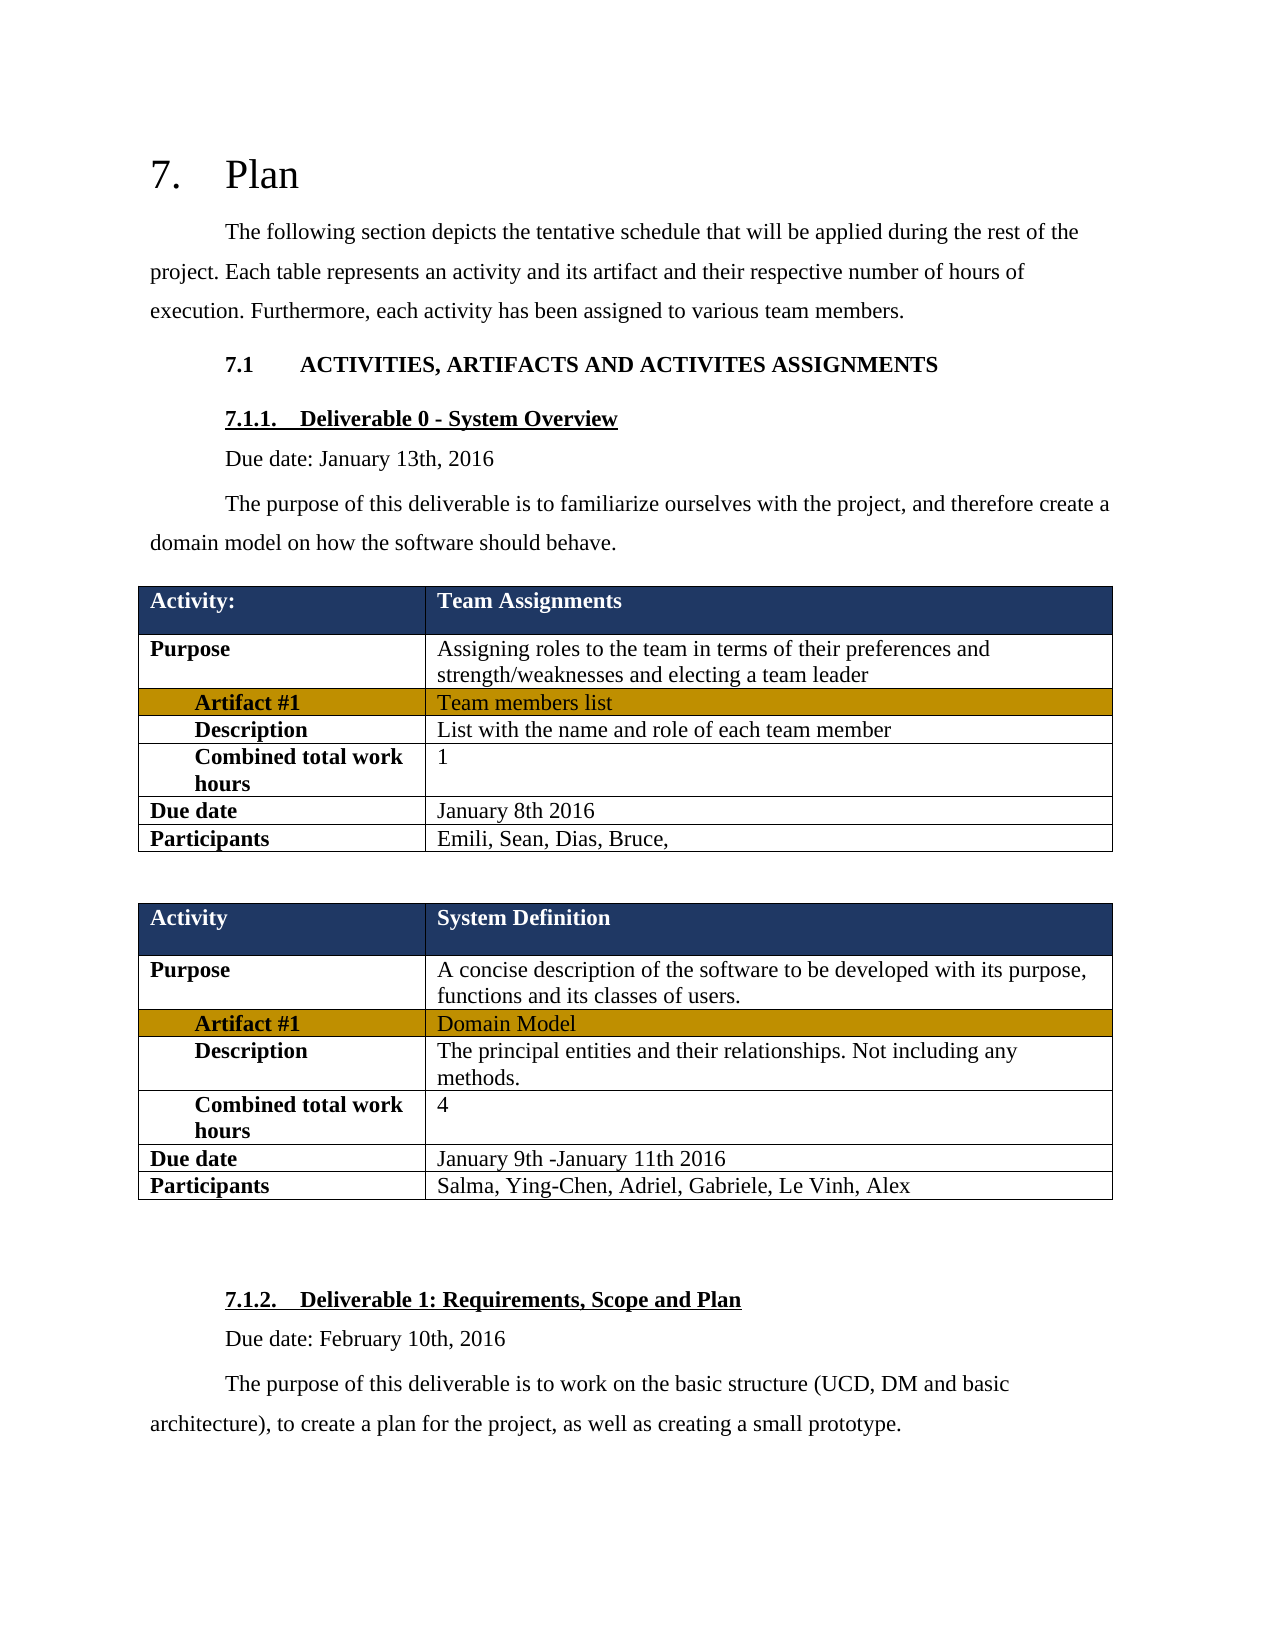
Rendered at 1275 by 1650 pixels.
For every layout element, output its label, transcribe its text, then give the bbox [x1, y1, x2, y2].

table_cell Purpose [139, 956, 425, 1009]
table_cell Participants [139, 825, 425, 851]
table_header Activity: [139, 587, 425, 634]
table_cell Description [139, 716, 425, 742]
table_cell Emili, Sean, Dias, Bruce, [426, 825, 1112, 851]
table_cell Assigning roles to the team in terms of their preferences and strength/weaknesses and electing a team leader [426, 635, 1112, 688]
text The purpose of this deliverable is to familiarize ourselves with the project, and therefore create a domain model on how the software should behave. [150, 490, 1125, 556]
table_cell Participants [139, 1172, 425, 1198]
table_cell Artifact #1 [139, 689, 425, 715]
table_header Activity [139, 904, 425, 955]
table_cell Combined total work hours [139, 1091, 425, 1144]
table_header Team Assignments [426, 587, 1112, 634]
text Due date: January 13th, 2016 [150, 445, 1125, 471]
table_cell Artifact #1 [139, 1010, 425, 1036]
table_cell Description [139, 1037, 425, 1090]
table_cell 1 [426, 744, 1112, 796]
text 7.1.2. Deliverable 1: Requirements, Scope and Plan [150, 1286, 1125, 1312]
table_cell Salma, Ying-Chen, Adriel, Gabriele, Le Vinh, Alex [426, 1172, 1112, 1198]
table_cell Purpose [139, 635, 425, 688]
table_cell January 8th 2016 [426, 797, 1112, 823]
table_cell 4 [426, 1091, 1112, 1144]
table_cell Team members list [426, 689, 1112, 715]
table_cell List with the name and role of each team member [426, 716, 1112, 742]
text 7.1.1. Deliverable 0 - System Overview [150, 405, 1125, 432]
table_header System Definition [426, 904, 1112, 955]
text The following section depicts the tentative schedule that will be applied during the rest of the project. Each table represents an activity and its artifact and their respective number of hours of execution. Furthermore, each activity has been assigned to various team members. [150, 218, 1125, 324]
table_cell A concise description of the software to be developed with its purpose, functions and its classes of users. [426, 956, 1112, 1009]
table_cell Due date [139, 797, 425, 823]
table_cell Combined total work hours [139, 744, 425, 796]
text Due date: February 10th, 2016 [150, 1325, 1125, 1352]
table_cell Domain Model [426, 1010, 1112, 1036]
text 7. Plan [150, 150, 1125, 198]
table_cell Due date [139, 1145, 425, 1171]
text The purpose of this deliverable is to work on the basic structure (UCD, DM and basic architecture), to create a plan for the project, as well as creating a small prototype. [150, 1370, 1125, 1436]
table_cell January 9th -January 11th 2016 [426, 1145, 1112, 1171]
table_cell The principal entities and their relationships. Not including any methods. [426, 1037, 1112, 1090]
text 7.1 ACTIVITIES, ARTIFACTS AND ACTIVITES ASSIGNMENTS [150, 351, 1125, 378]
